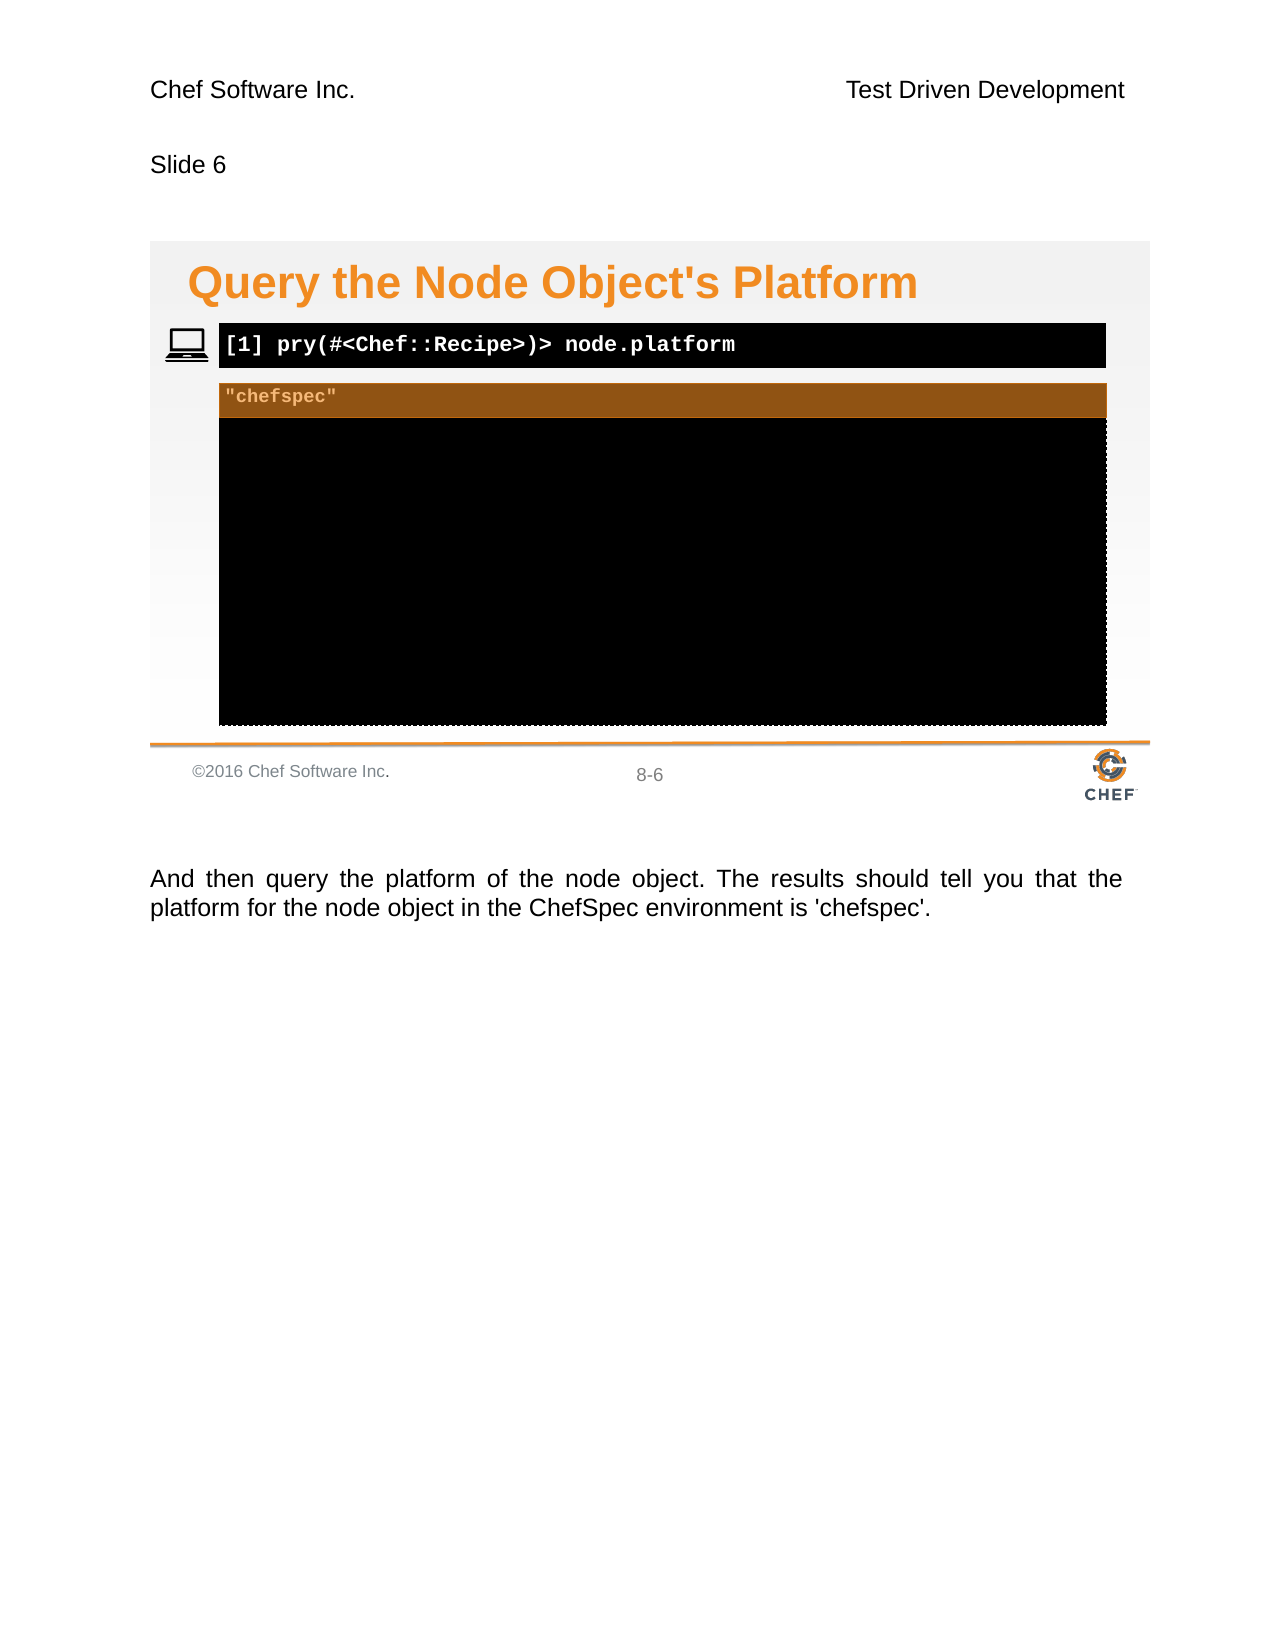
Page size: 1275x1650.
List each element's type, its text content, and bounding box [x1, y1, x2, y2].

text Slide 6 [150, 150, 1125, 179]
text And then query the platform of the node object. The results should tell you that the platform for the node object in the ChefSpec environment is 'chefspec'. [150, 864, 1125, 921]
